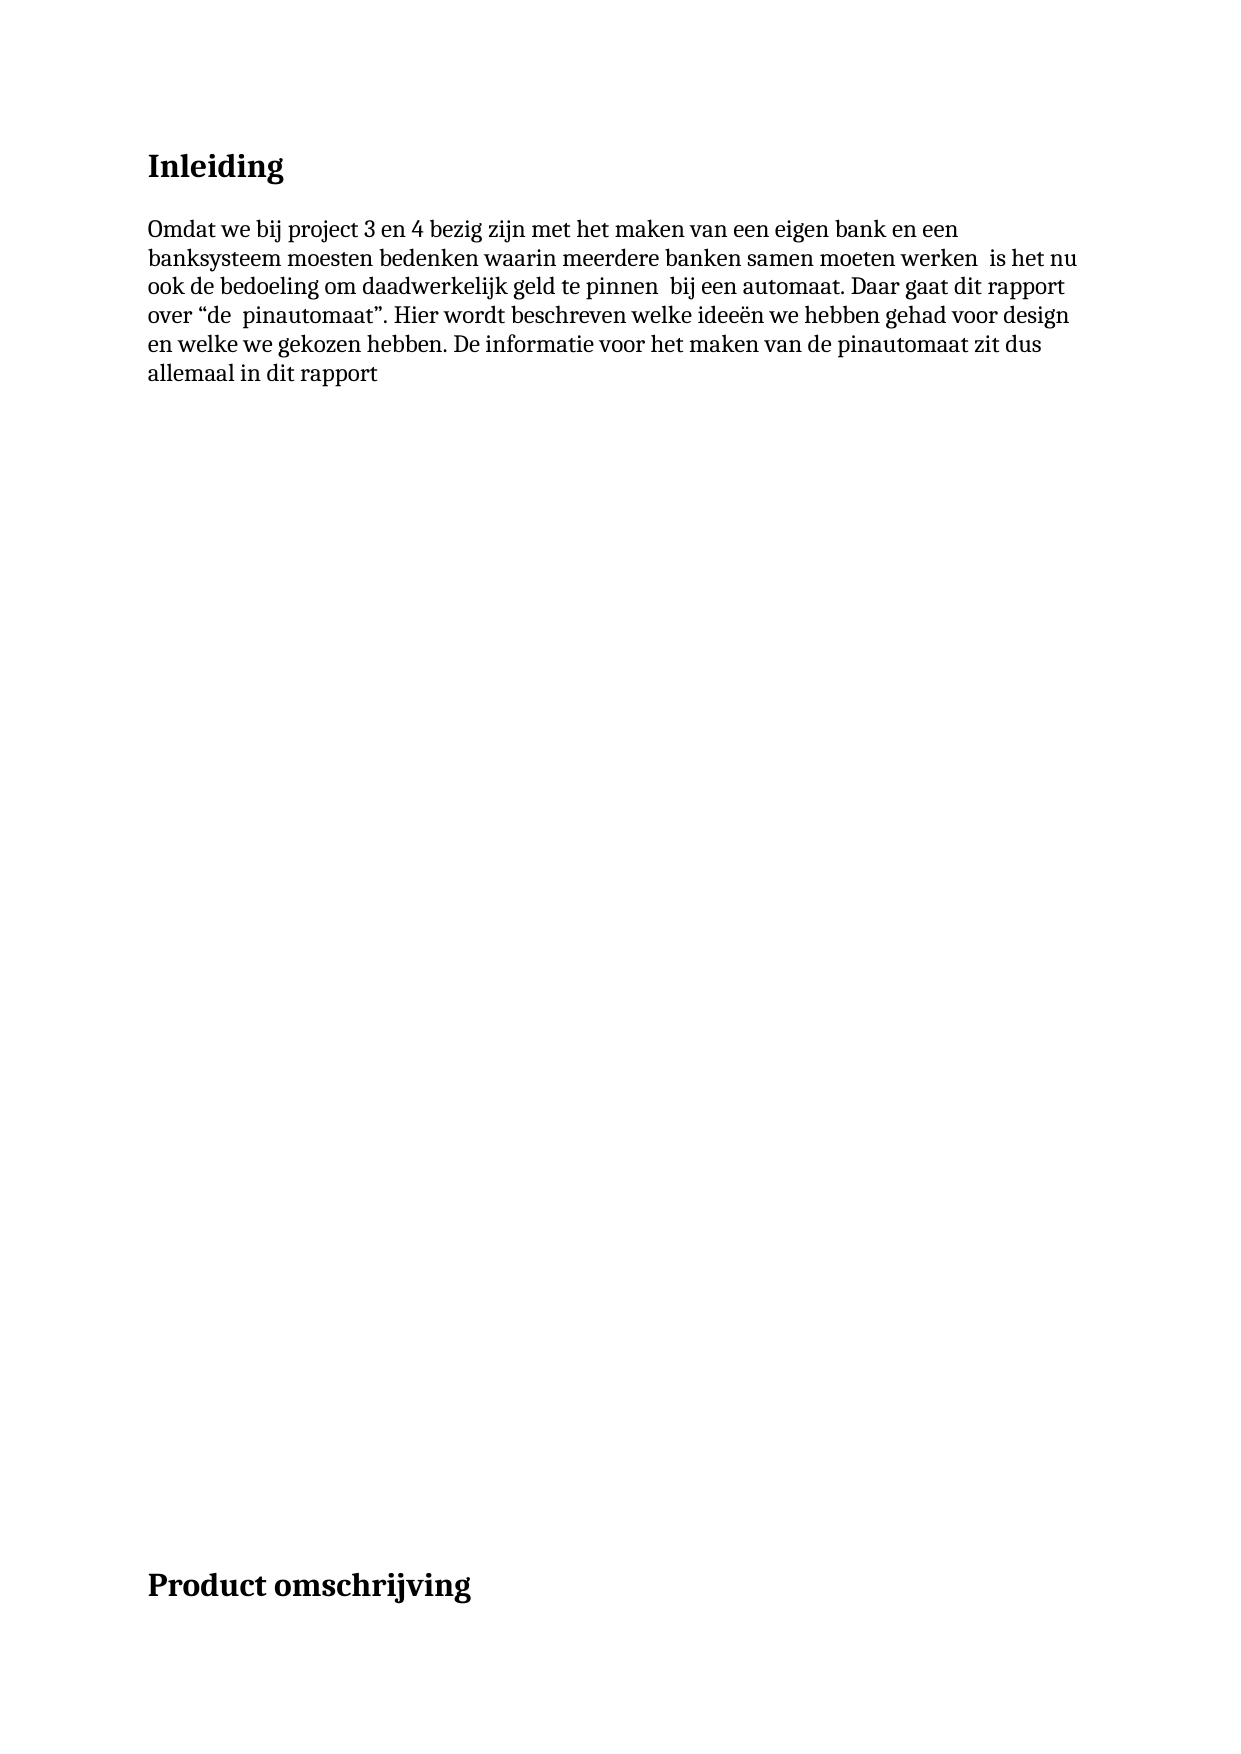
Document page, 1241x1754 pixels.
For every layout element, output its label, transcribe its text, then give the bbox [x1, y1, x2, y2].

text Inleiding [148, 148, 1093, 186]
text Product omschrijving [148, 1566, 1093, 1604]
text Omdat we bij project 3 en 4 bezig zijn met het maken van een eigen bank en een banksysteem moesten bedenken waarin meerdere banken samen moeten werken is het nu ook de bedoeling om daadwerkelijk geld te pinnen bij een automaat. Daar gaat dit rapport over “de pinautomaat”. Hier wordt beschreven welke ideeën we hebben gehad voor design en welke we gekozen hebben. De informatie voor het maken van de pinautomaat zit dus allemaal in dit rapport [148, 215, 1093, 387]
